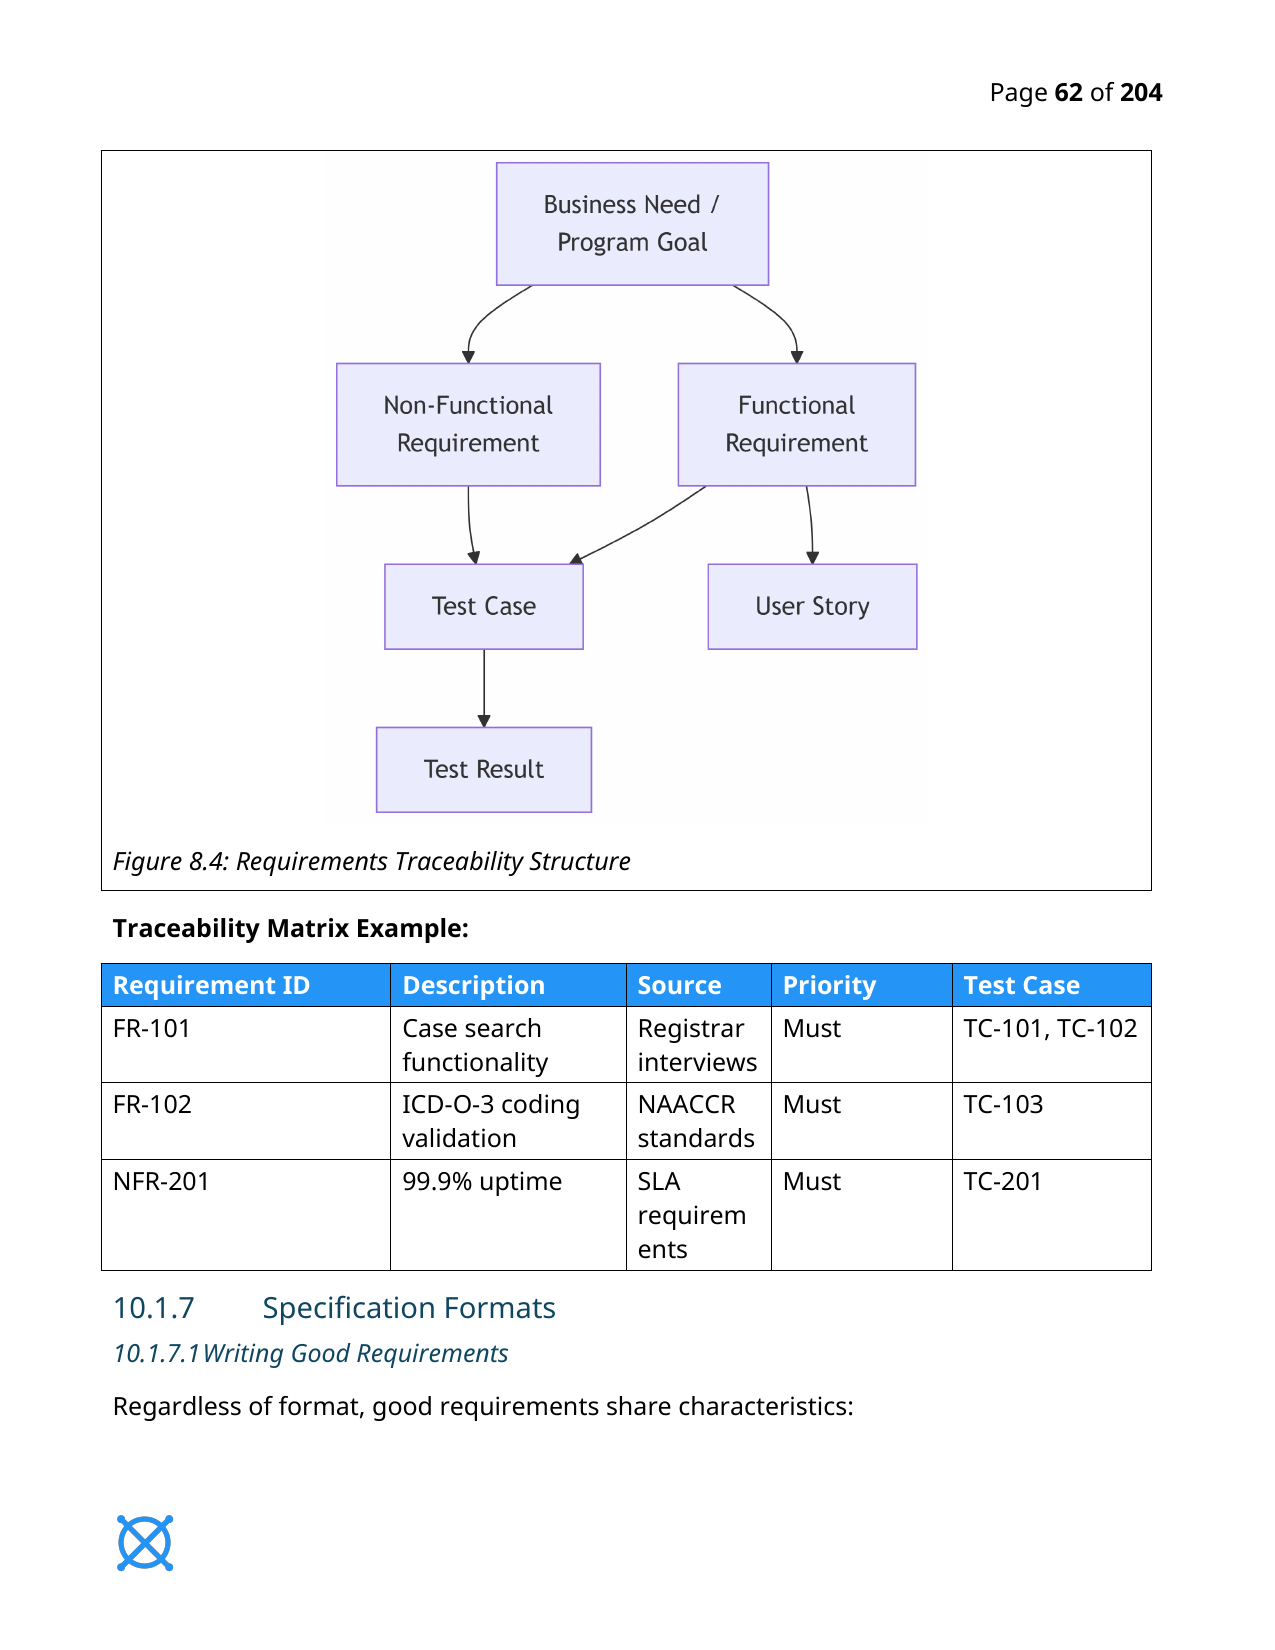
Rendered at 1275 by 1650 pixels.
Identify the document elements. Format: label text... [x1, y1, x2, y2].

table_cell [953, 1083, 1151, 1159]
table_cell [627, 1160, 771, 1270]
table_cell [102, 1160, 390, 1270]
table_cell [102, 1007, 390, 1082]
subtitle Specification Formats [112, 1287, 1162, 1327]
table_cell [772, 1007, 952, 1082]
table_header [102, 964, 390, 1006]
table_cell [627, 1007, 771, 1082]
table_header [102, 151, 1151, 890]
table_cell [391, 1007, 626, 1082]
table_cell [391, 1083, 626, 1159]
subtitle Writing Good Requirements [112, 1335, 1162, 1369]
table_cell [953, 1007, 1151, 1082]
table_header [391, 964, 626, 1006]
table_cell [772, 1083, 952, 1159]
picture [112, 1511, 177, 1575]
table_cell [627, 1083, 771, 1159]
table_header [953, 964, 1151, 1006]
picture [324, 151, 929, 823]
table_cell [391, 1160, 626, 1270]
text Traceability Matrix Example: [112, 910, 1162, 944]
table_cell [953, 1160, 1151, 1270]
text Regardless of format, good requirements share characteristics: [112, 1388, 1162, 1422]
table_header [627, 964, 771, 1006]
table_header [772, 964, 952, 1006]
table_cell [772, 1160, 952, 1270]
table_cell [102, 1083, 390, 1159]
